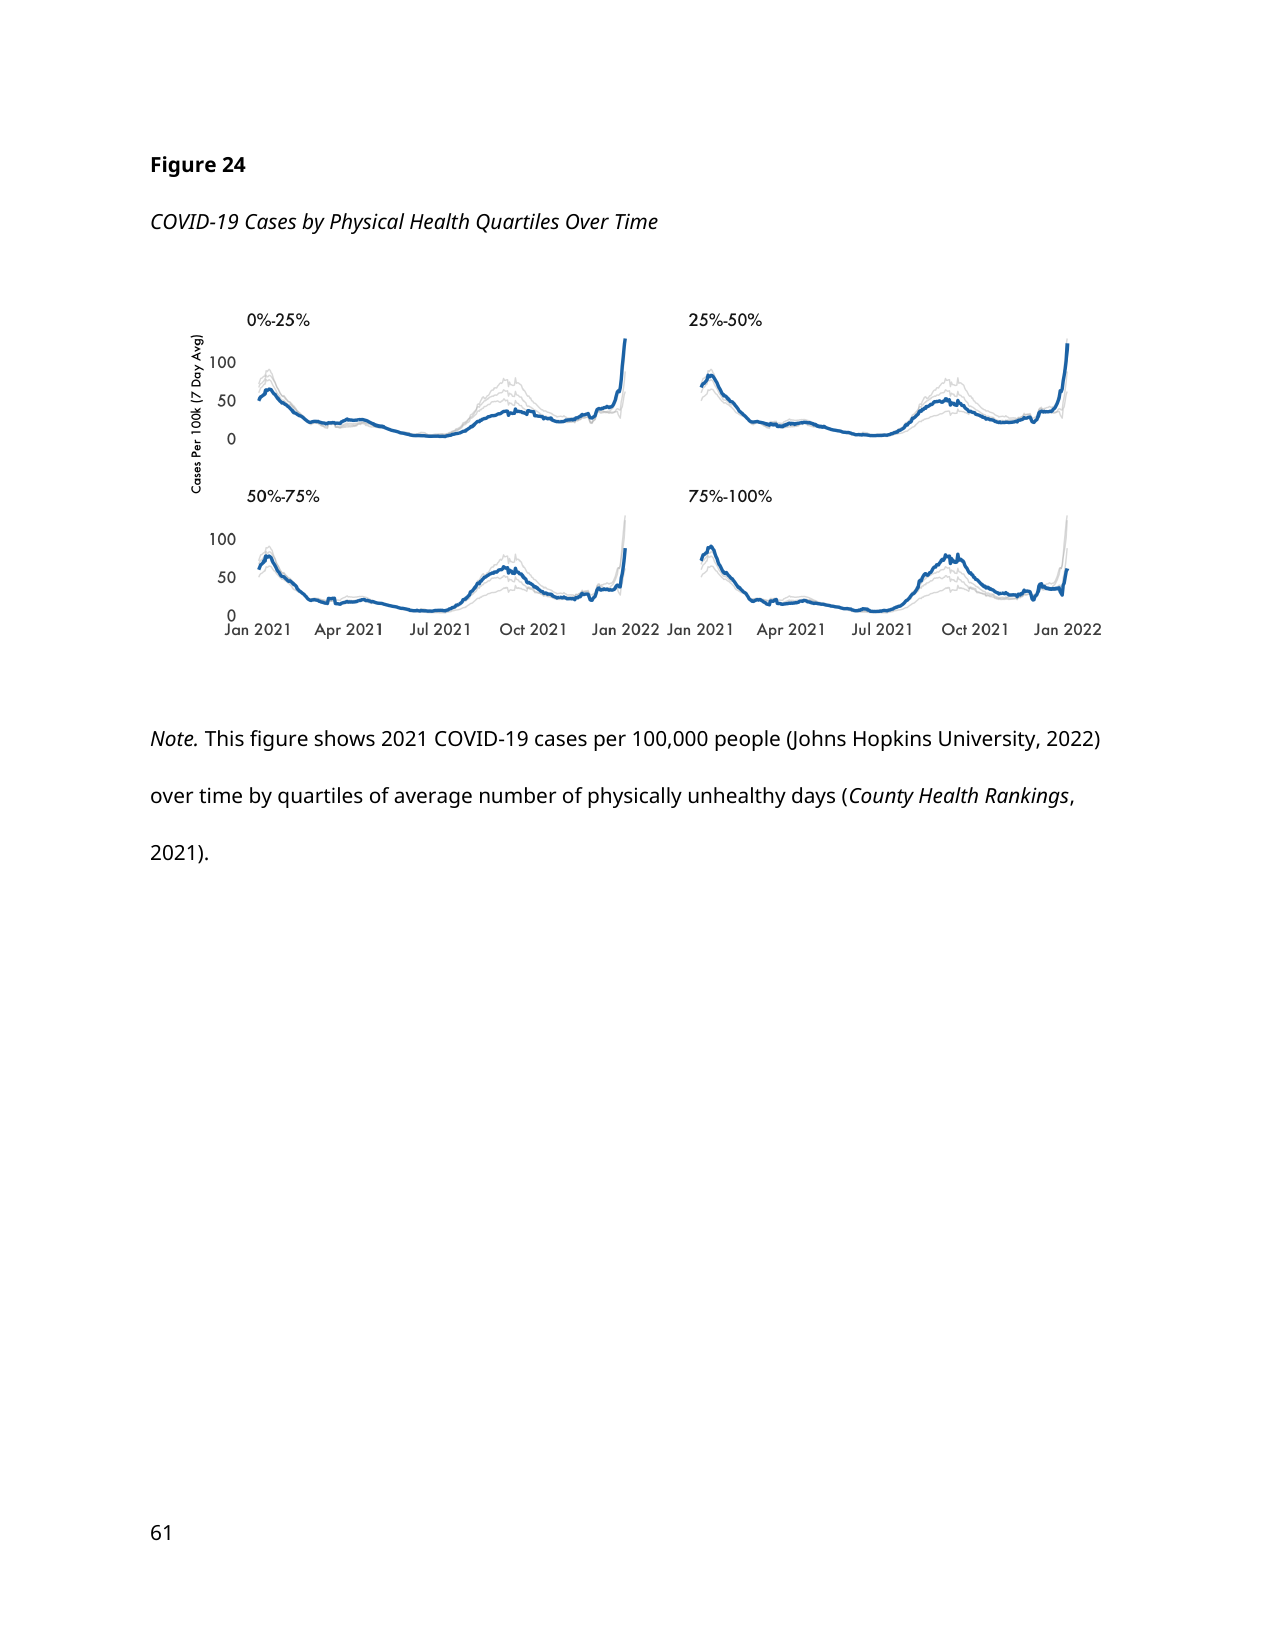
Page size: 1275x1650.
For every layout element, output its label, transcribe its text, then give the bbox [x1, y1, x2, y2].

text Figure 24 [150, 150, 1125, 178]
picture [150, 263, 1125, 696]
text COVID-19 Cases by Physical Health Quartiles Over Time [150, 207, 1125, 235]
text Note. This figure shows 2021 COVID-19 cases per 100,000 people (Johns Hopkins University, 2022) over time by quartiles of average number of physically unhealthy days (County Health Rankings, 2021). [150, 724, 1125, 866]
